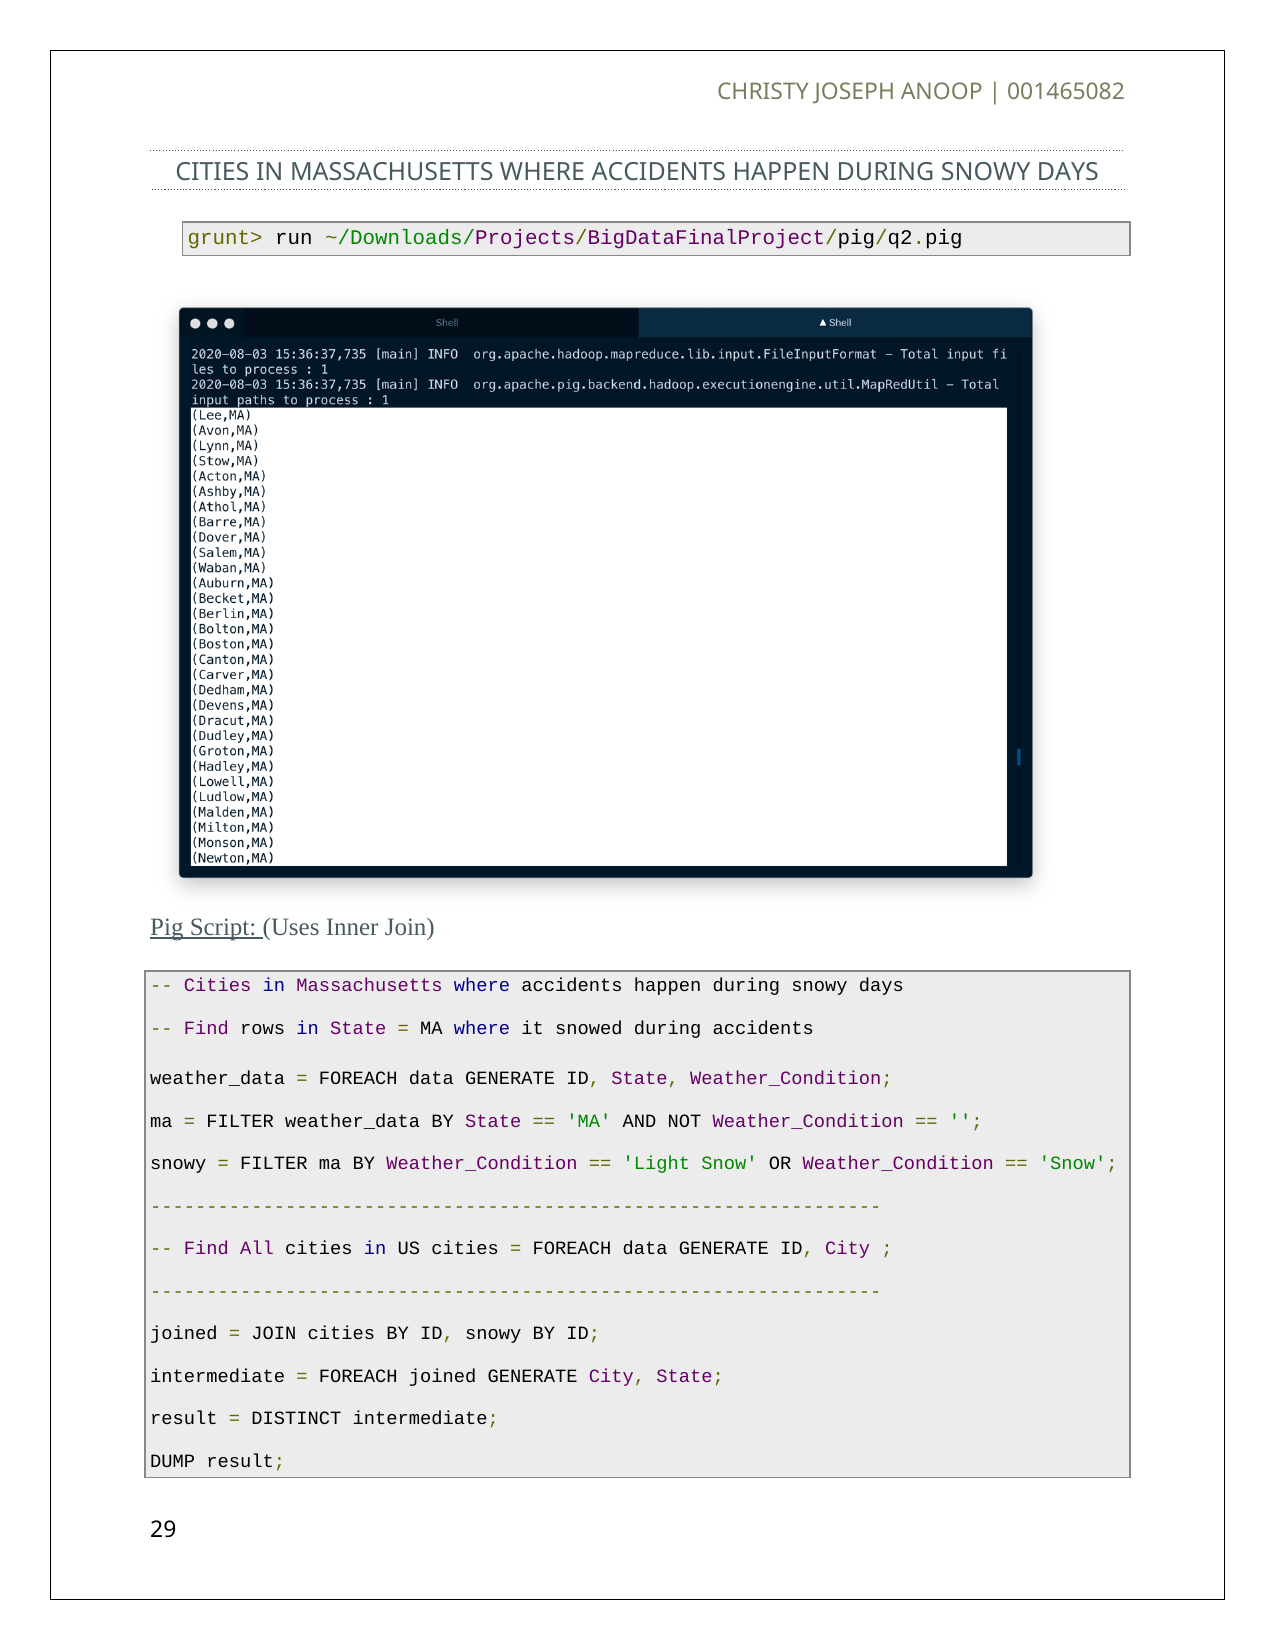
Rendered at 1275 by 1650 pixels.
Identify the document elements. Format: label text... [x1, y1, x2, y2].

picture [150, 285, 1061, 913]
text Pig Script: (Uses Inner Join) [150, 912, 1125, 941]
text weather_data = FOREACH data GENERATE ID, State, Weather_Condition; ma = FILTER weather_data BY State == 'MA' AND NOT Weather_Condition == ''; snowy = FILTER ma BY Weather_Condition == 'Light Snow' OR Weather_Condition == 'Snow'; ----------------------------------------------------------------- -- Find All cities in US cities = FOREACH data GENERATE ID, City ; ----------------------------------------------------------------- joined = JOIN cities BY ID, snowy BY ID; intermediate = FOREACH joined GENERATE City, State; result = DISTINCT intermediate; DUMP result; [146, 1063, 1129, 1477]
text -- Cities in Massachusetts where accidents happen during snowy days -- Find rows in State = MA where it snowed during accidents [146, 972, 1129, 1040]
subtitle Cities in Massachusetts where accidents happen during snowy days [150, 150, 1125, 190]
text grunt> run ~/Downloads/Projects/BigDataFinalProject/pig/q2.pig [183, 223, 1129, 255]
